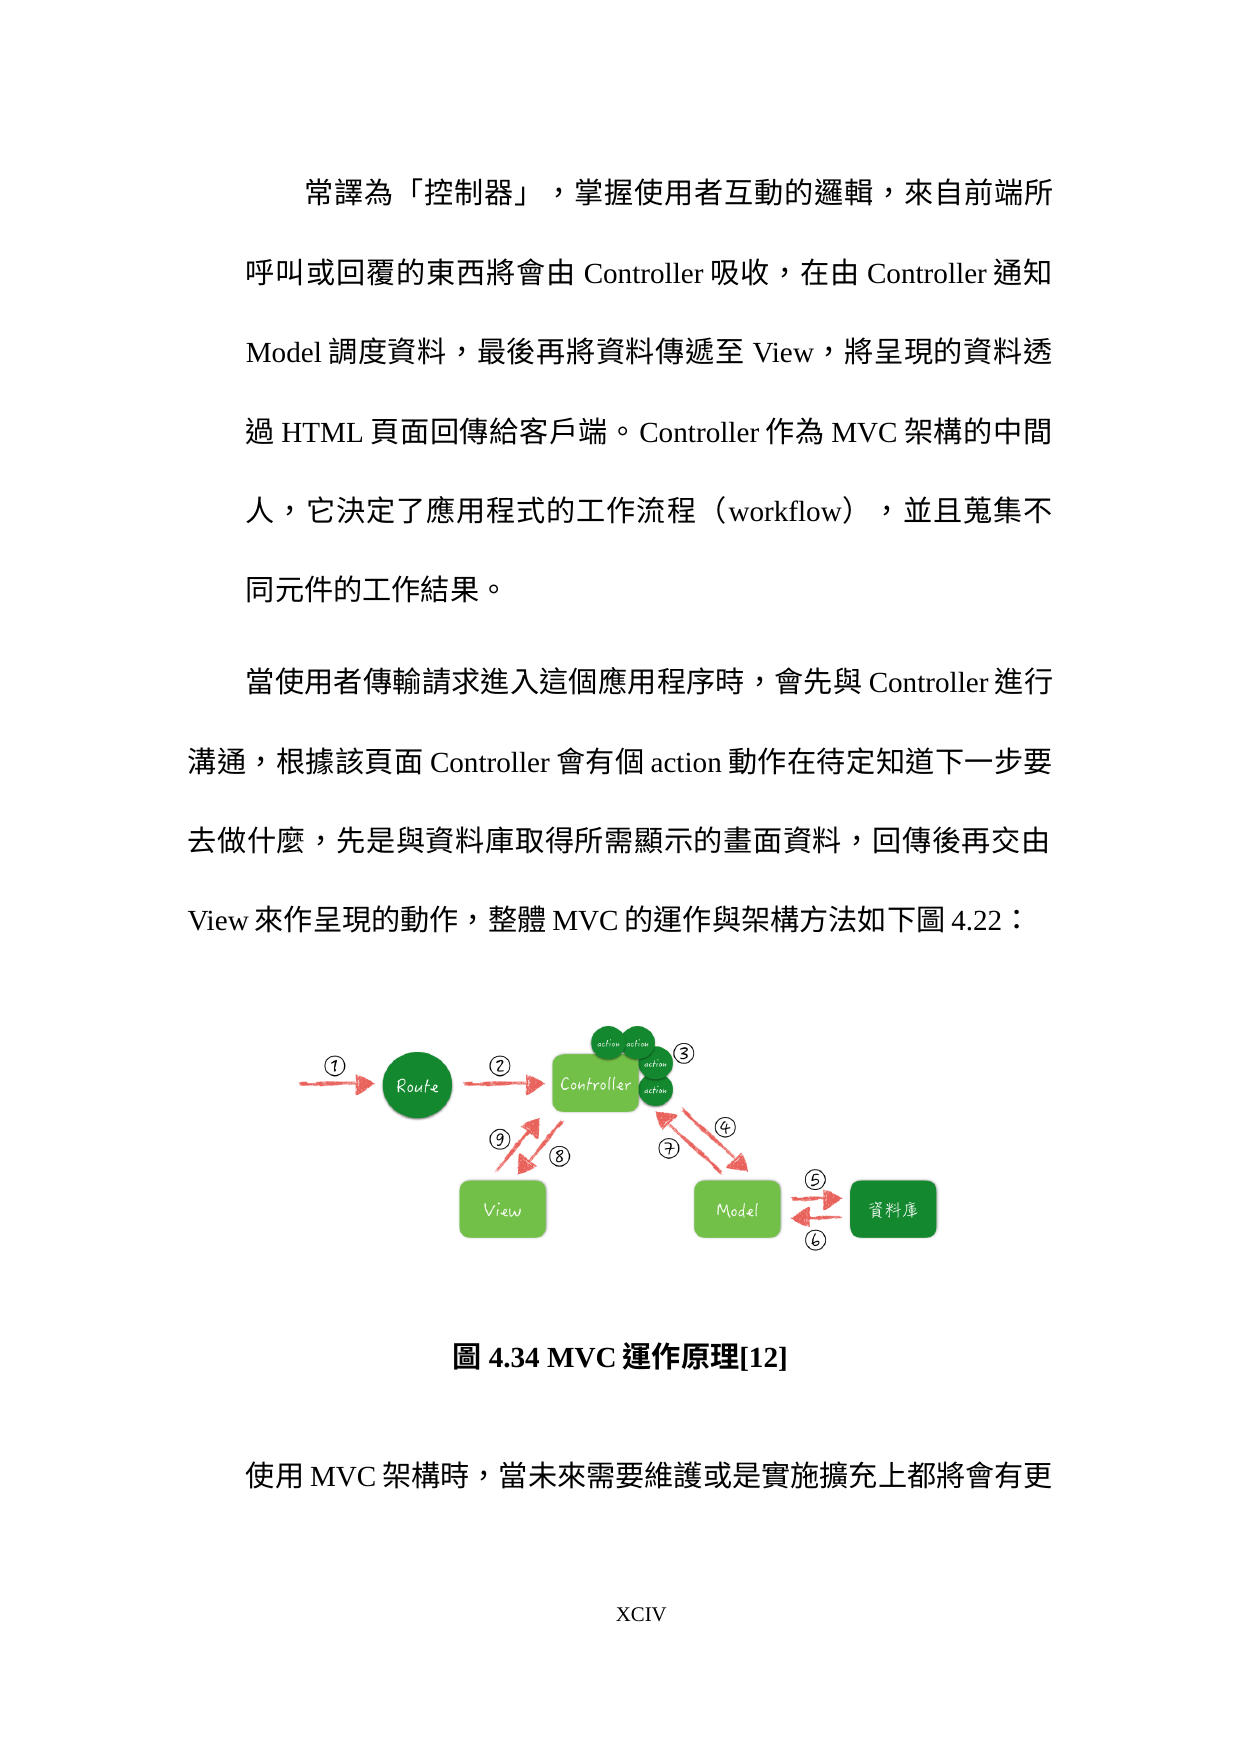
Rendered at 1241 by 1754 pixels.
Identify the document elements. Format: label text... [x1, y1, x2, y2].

text 當使用者傳輸請求進入這個應用程序時，會先與Controller進行溝通，根據該頁面Controller會有個action動作在待定知道下一步要去做什麼，先是與資料庫取得所需顯示的畫面資料，回傳後再交由View來作呈現的動作，整體MVC的運作與架構方法如下圖4.22： [187, 640, 1053, 958]
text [187, 1434, 1053, 1513]
picture [298, 997, 942, 1281]
text 常譯為「控制器」，掌握使用者互動的邏輯，來自前端所呼叫或回覆的東西將會由Controller吸收，在由Controller通知Model調度資料，最後再將資料傳遞至View，將呈現的資料透過HTML頁面回傳給客戶端。Controller作為MVC架構的中間人，它決定了應用程式的工作流程（workflow），並且蒐集不同元件的工作結果。 [246, 151, 1053, 628]
